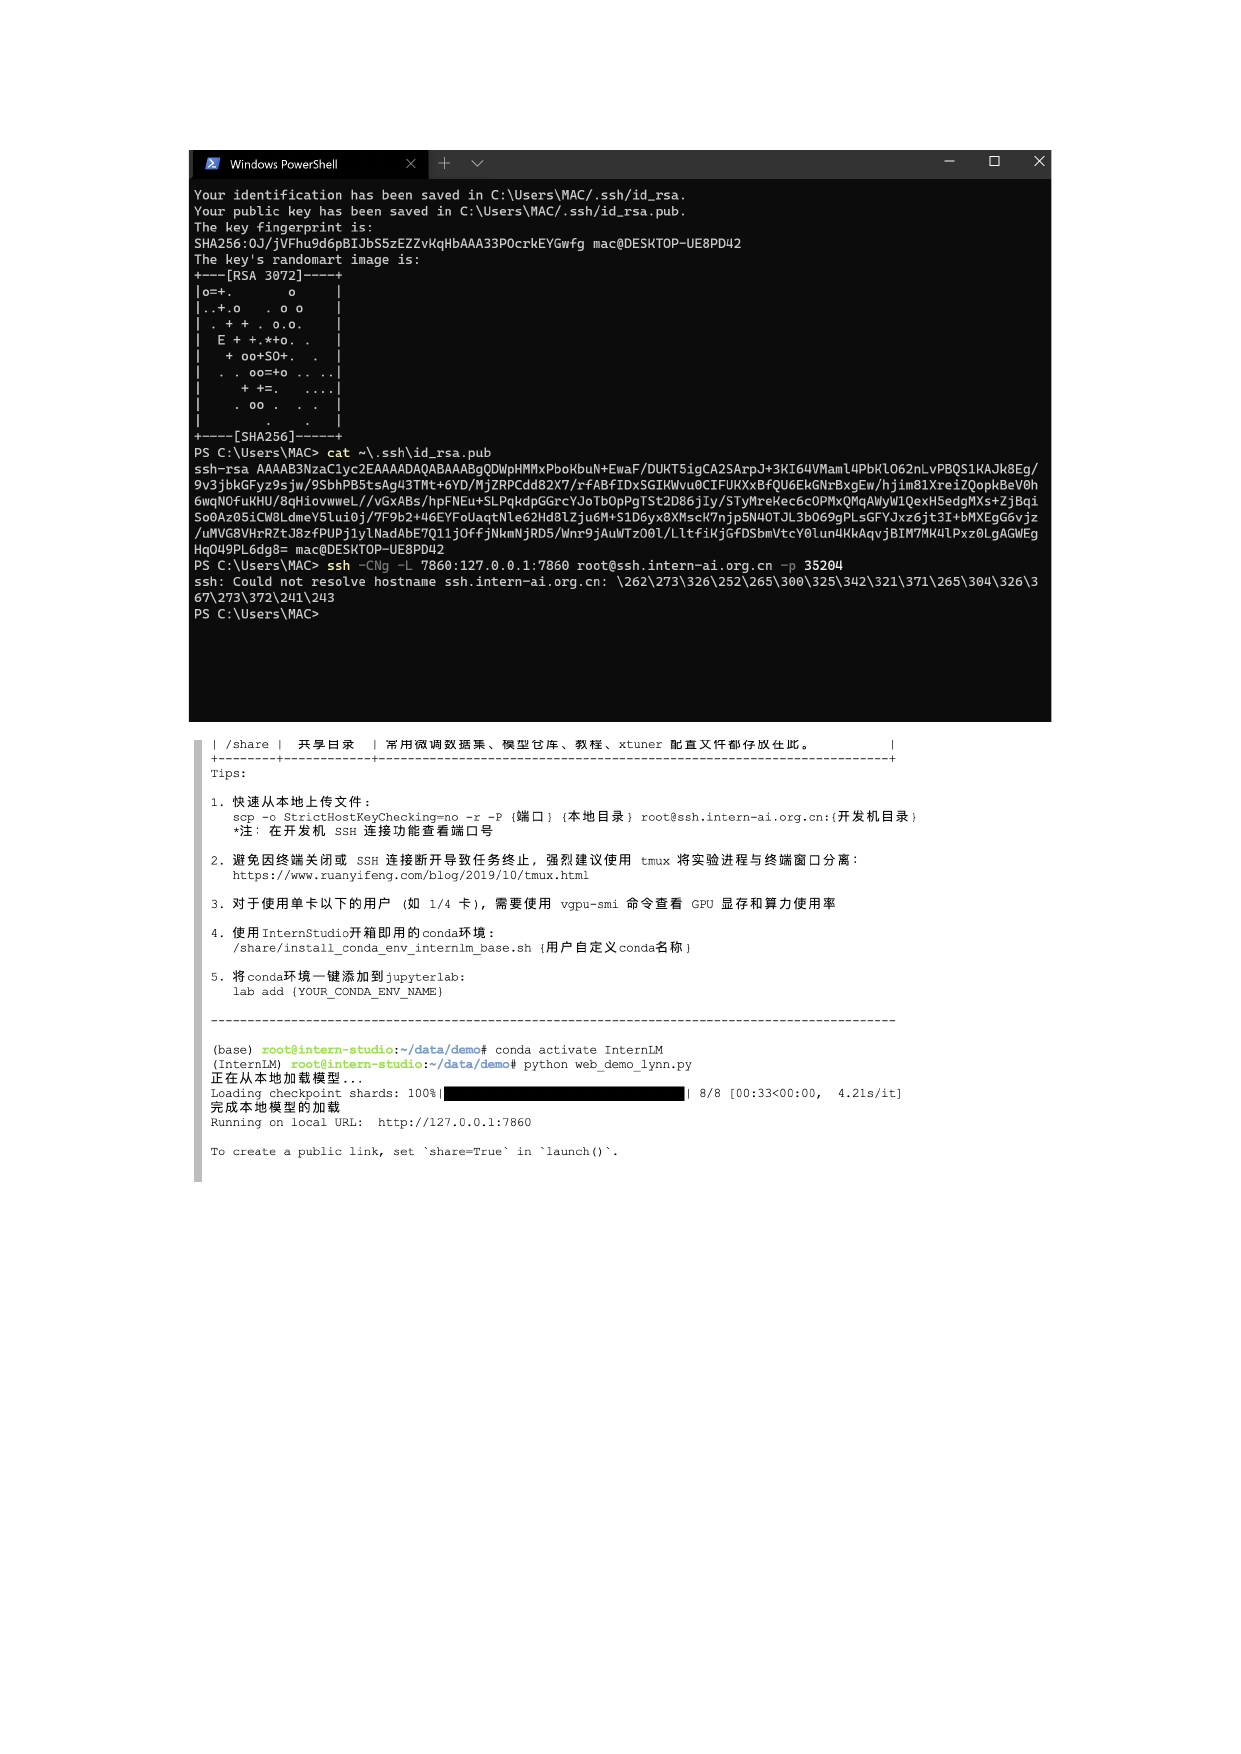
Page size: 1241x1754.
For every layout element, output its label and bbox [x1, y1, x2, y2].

picture [188, 150, 1052, 722]
picture [188, 740, 1052, 1182]
